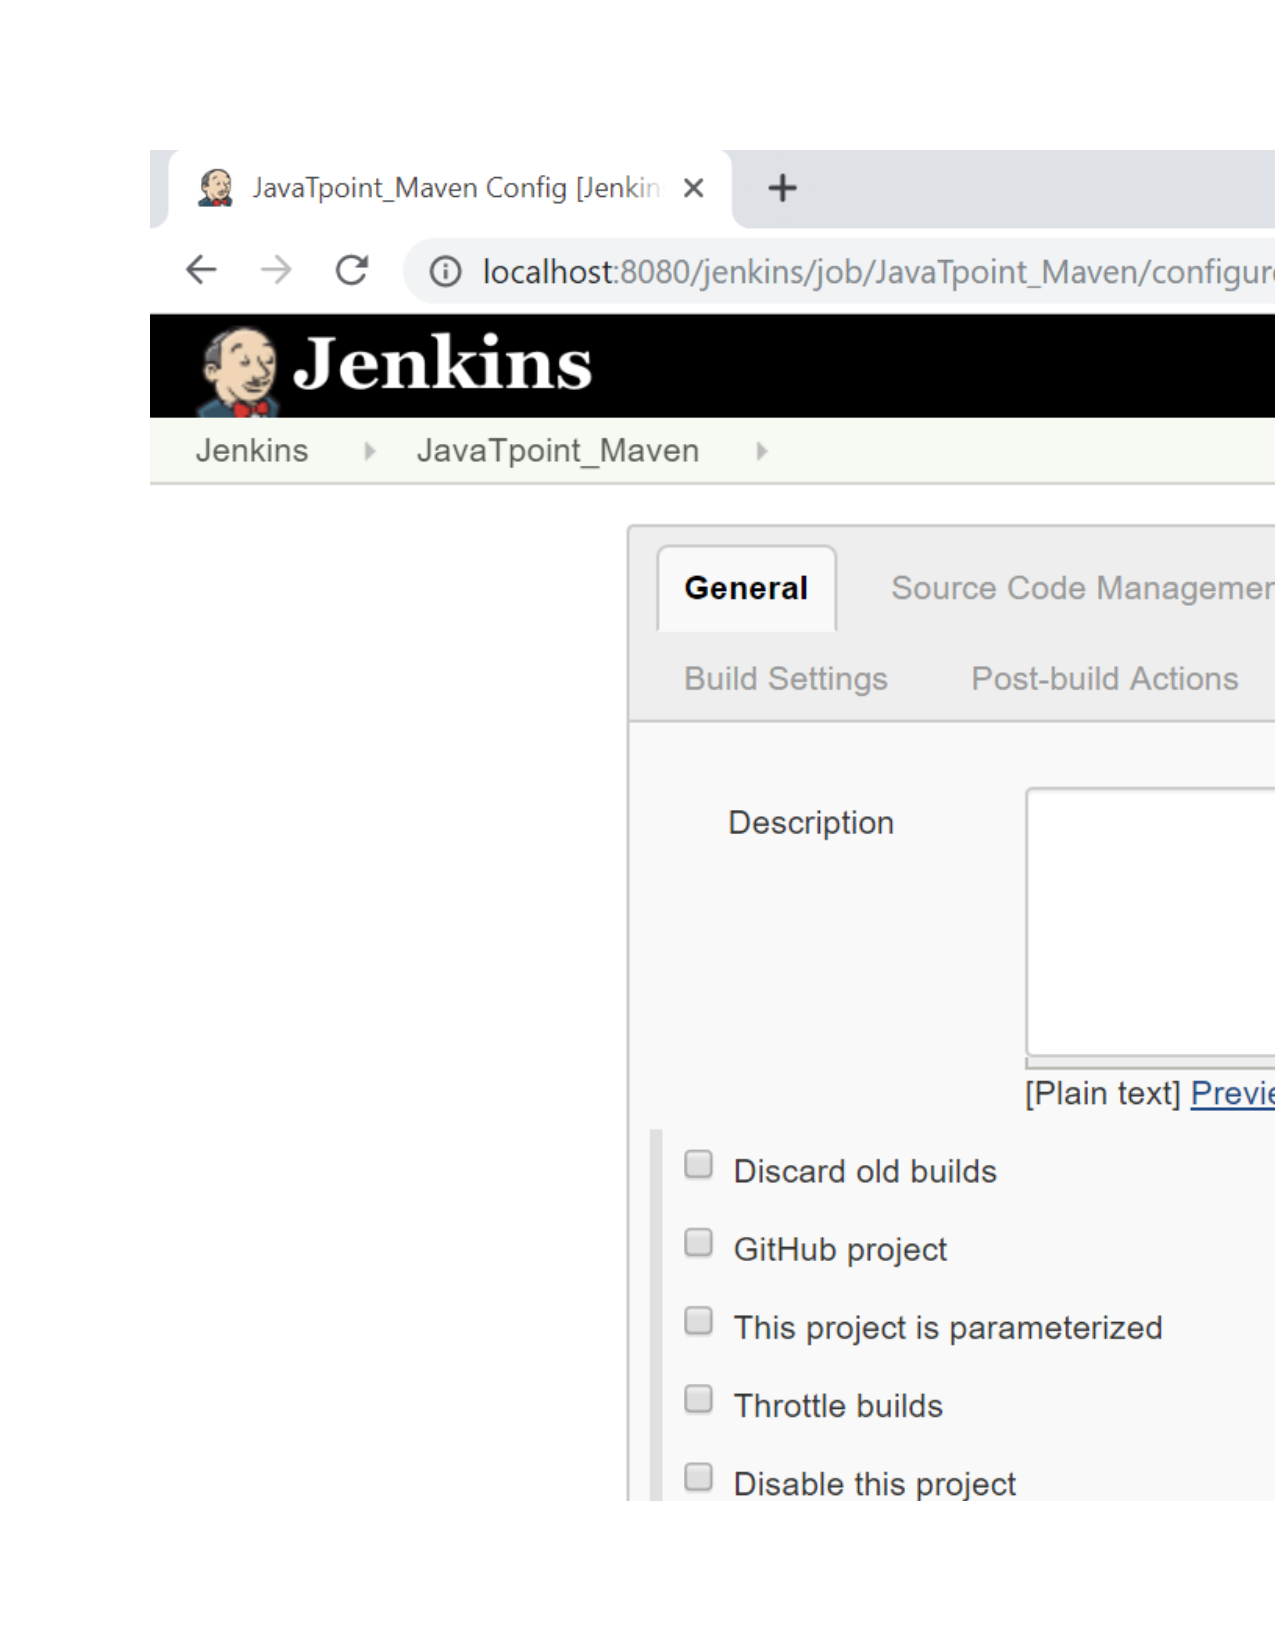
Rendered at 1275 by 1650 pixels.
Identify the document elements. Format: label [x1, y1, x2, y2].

picture [150, 150, 1275, 1501]
